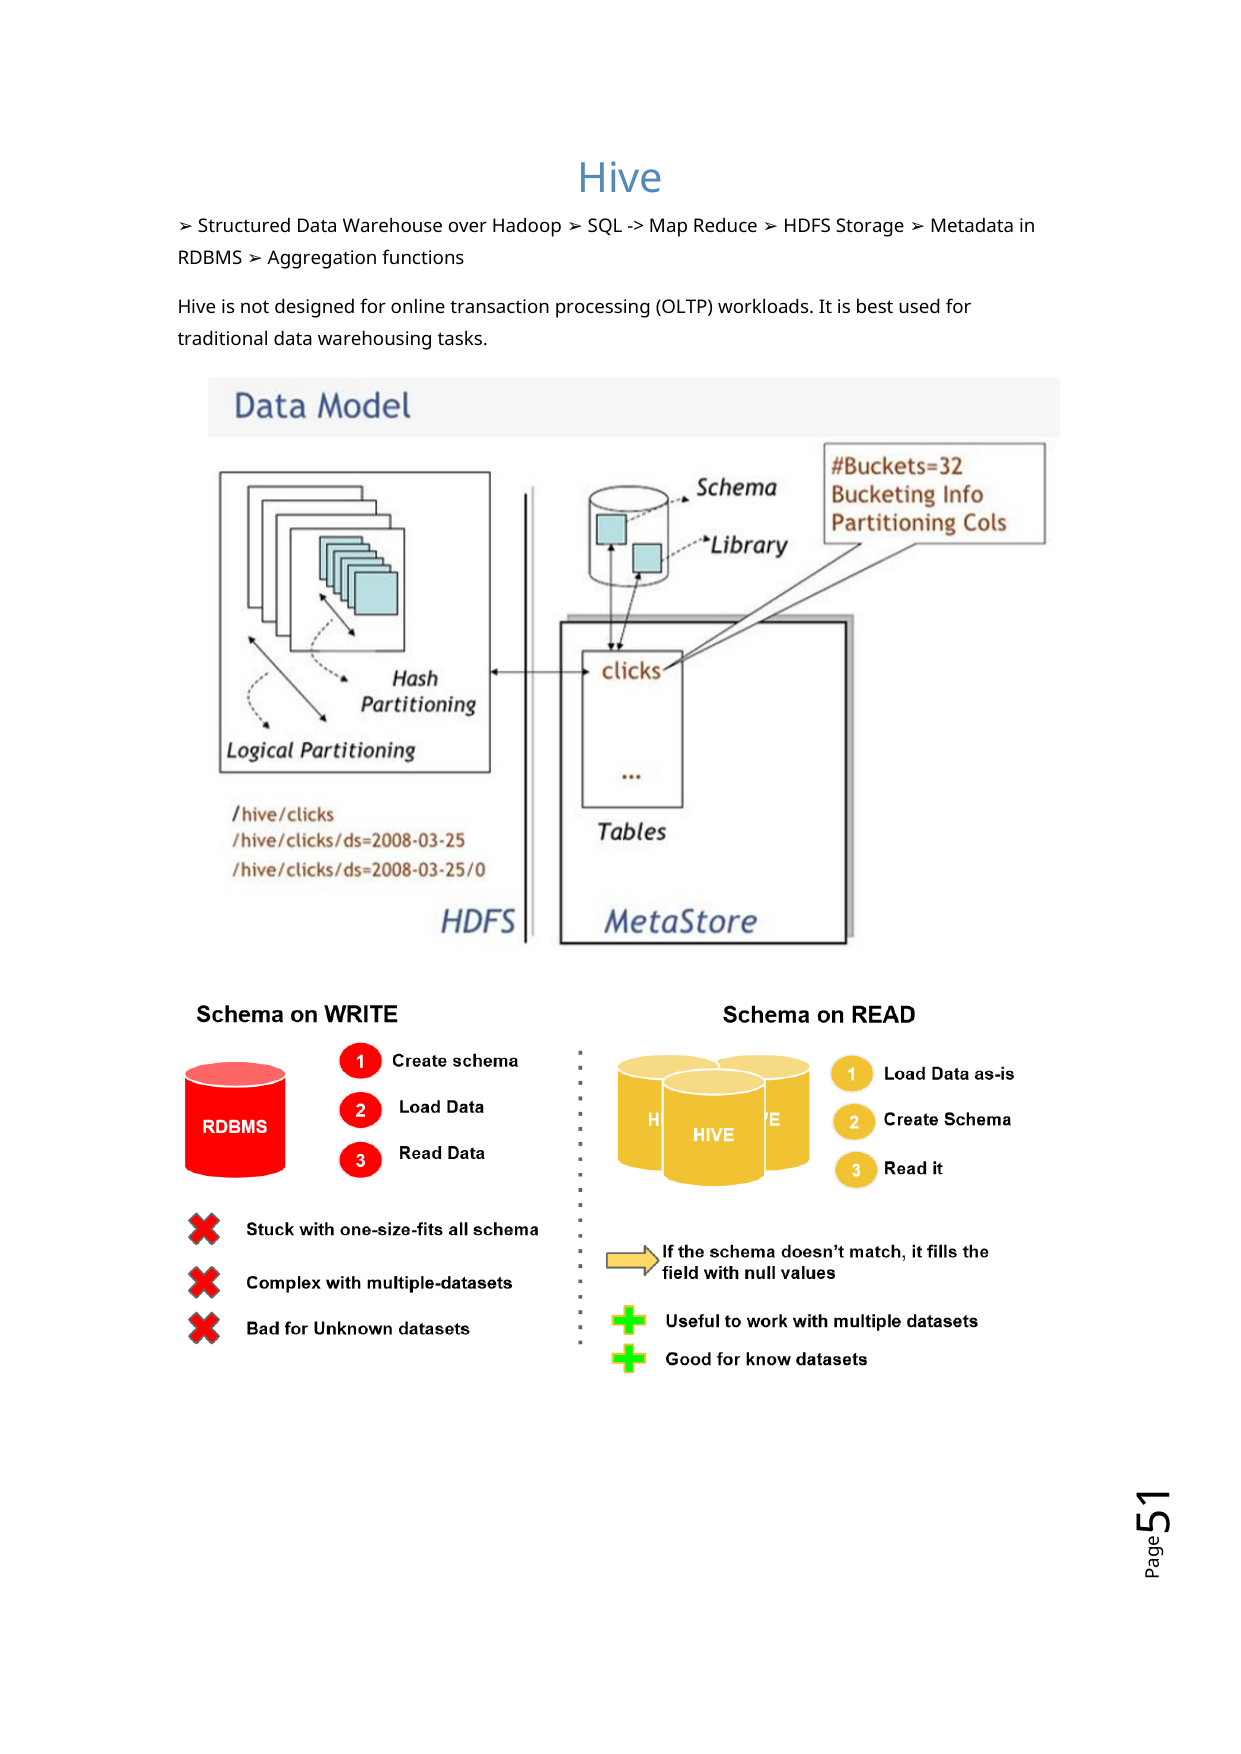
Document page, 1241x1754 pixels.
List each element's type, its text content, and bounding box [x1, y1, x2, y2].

text Hive is not designed for online transaction processing (OLTP) workloads. It is best used for traditional data warehousing tasks. [177, 293, 1063, 351]
text ➢ Structured Data Warehouse over Hadoop ➢ SQL -> Map Reduce ➢ HDFS Storage ➢ Metadata in RDBMS ➢ Aggregation functions [177, 213, 1063, 270]
picture [177, 373, 1063, 963]
subtitle Hive [177, 148, 1063, 204]
picture [177, 985, 1063, 1404]
